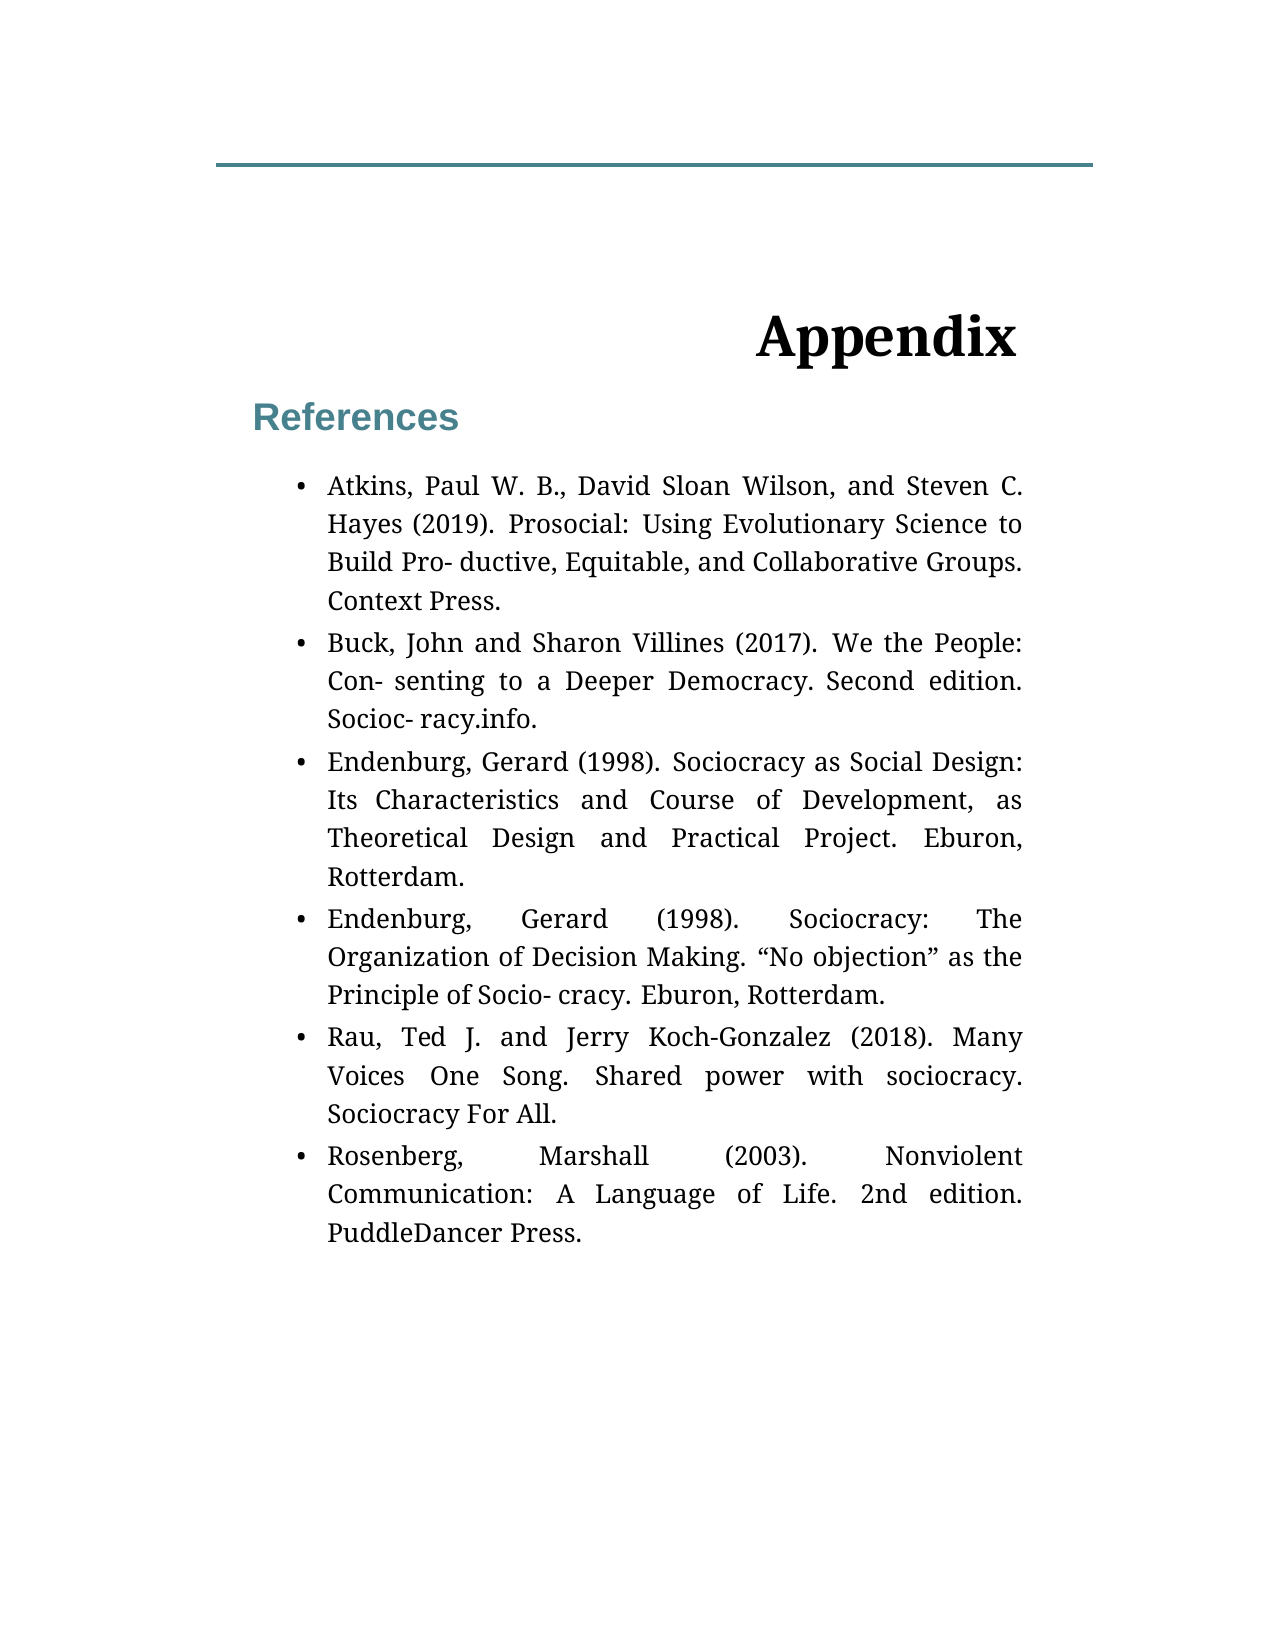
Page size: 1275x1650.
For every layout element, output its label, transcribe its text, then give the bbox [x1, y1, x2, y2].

list Atkins, Paul W. B., David Sloan Wilson, and Steven C. Hayes (2019). Prosocial: Using Evolutionary Science to Build Pro- ductive, Equitable, and Collaborative Groups. Context Press. [296, 467, 1023, 618]
text Appendix [756, 302, 1096, 371]
list Endenburg, Gerard (1998). Sociocracy as Social Design: Its Characteristics and Course of Development, as Theoretical Design and Practical Project. Eburon, Rotterdam. [296, 743, 1023, 894]
list Rau, Ted J. and Jerry Koch-Gonzalez (2018). Many Voices One Song. Shared power with sociocracy. Sociocracy For All. [296, 1019, 1023, 1131]
subtitle References [252, 394, 461, 438]
list Buck, John and Sharon Villines (2017). We the People: Con- senting to a Deeper Democracy. Second edition. Socioc- racy.info. [296, 624, 1023, 737]
list Rosenberg, Marshall (2003). Nonviolent Communication: A Language of Life. 2nd edition. PuddleDancer Press. [296, 1138, 1023, 1250]
list Endenburg, Gerard (1998). Sociocracy: The Organization of Decision Making. “No objection” as the Principle of Socio- cracy. Eburon, Rotterdam. [296, 900, 1023, 1012]
